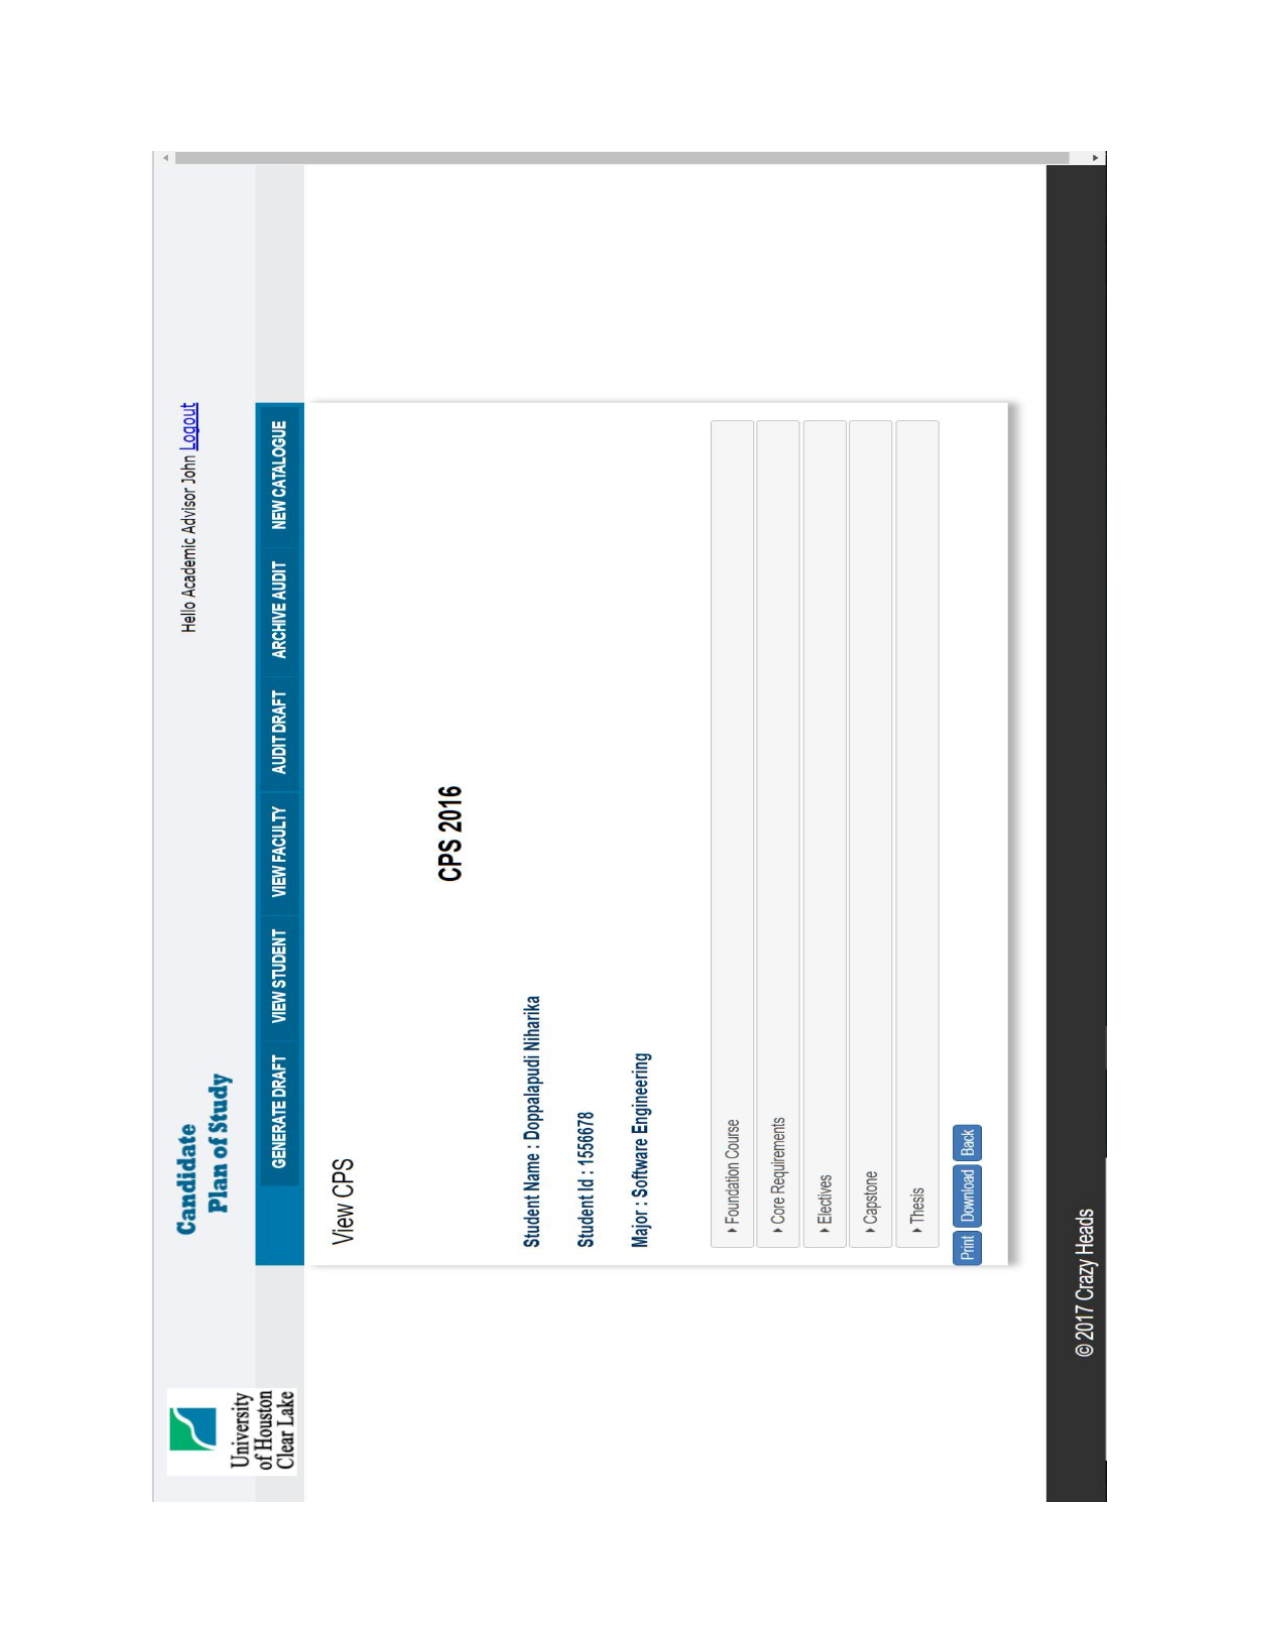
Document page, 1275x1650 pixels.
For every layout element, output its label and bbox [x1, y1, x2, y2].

picture [153, 152, 1107, 1502]
